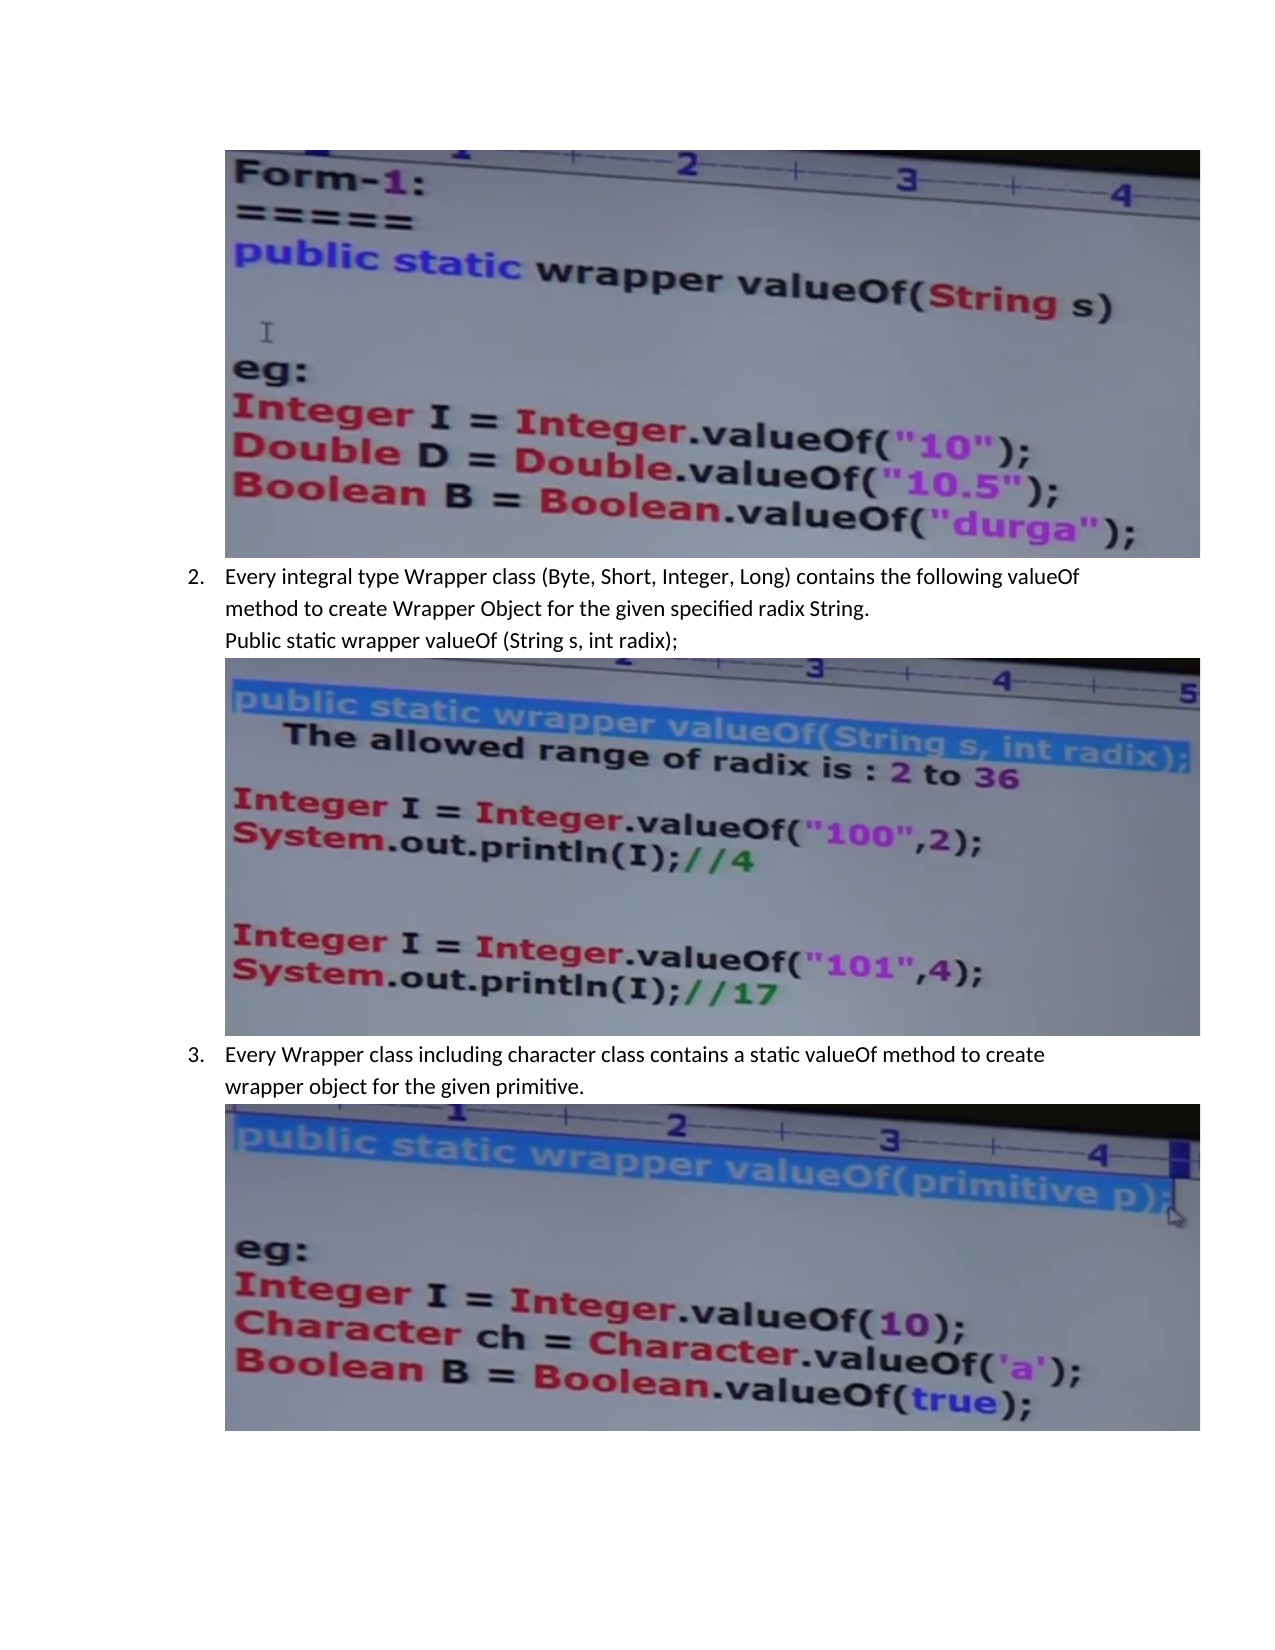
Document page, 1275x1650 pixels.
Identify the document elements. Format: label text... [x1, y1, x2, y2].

list Every integral type Wrapper class (Byte, Short, Integer, Long) contains the following valueOf method to create Wrapper Object for the given specified radix String. [187, 562, 1125, 622]
list Every Wrapper class including character class contains a static valueOf method to create wrapper object for the given primitive. [187, 1040, 1125, 1100]
picture [225, 1104, 1200, 1431]
list Public static wrapper valueOf (String s, int radix); [225, 626, 1125, 654]
picture [225, 150, 1200, 558]
picture [225, 658, 1200, 1036]
